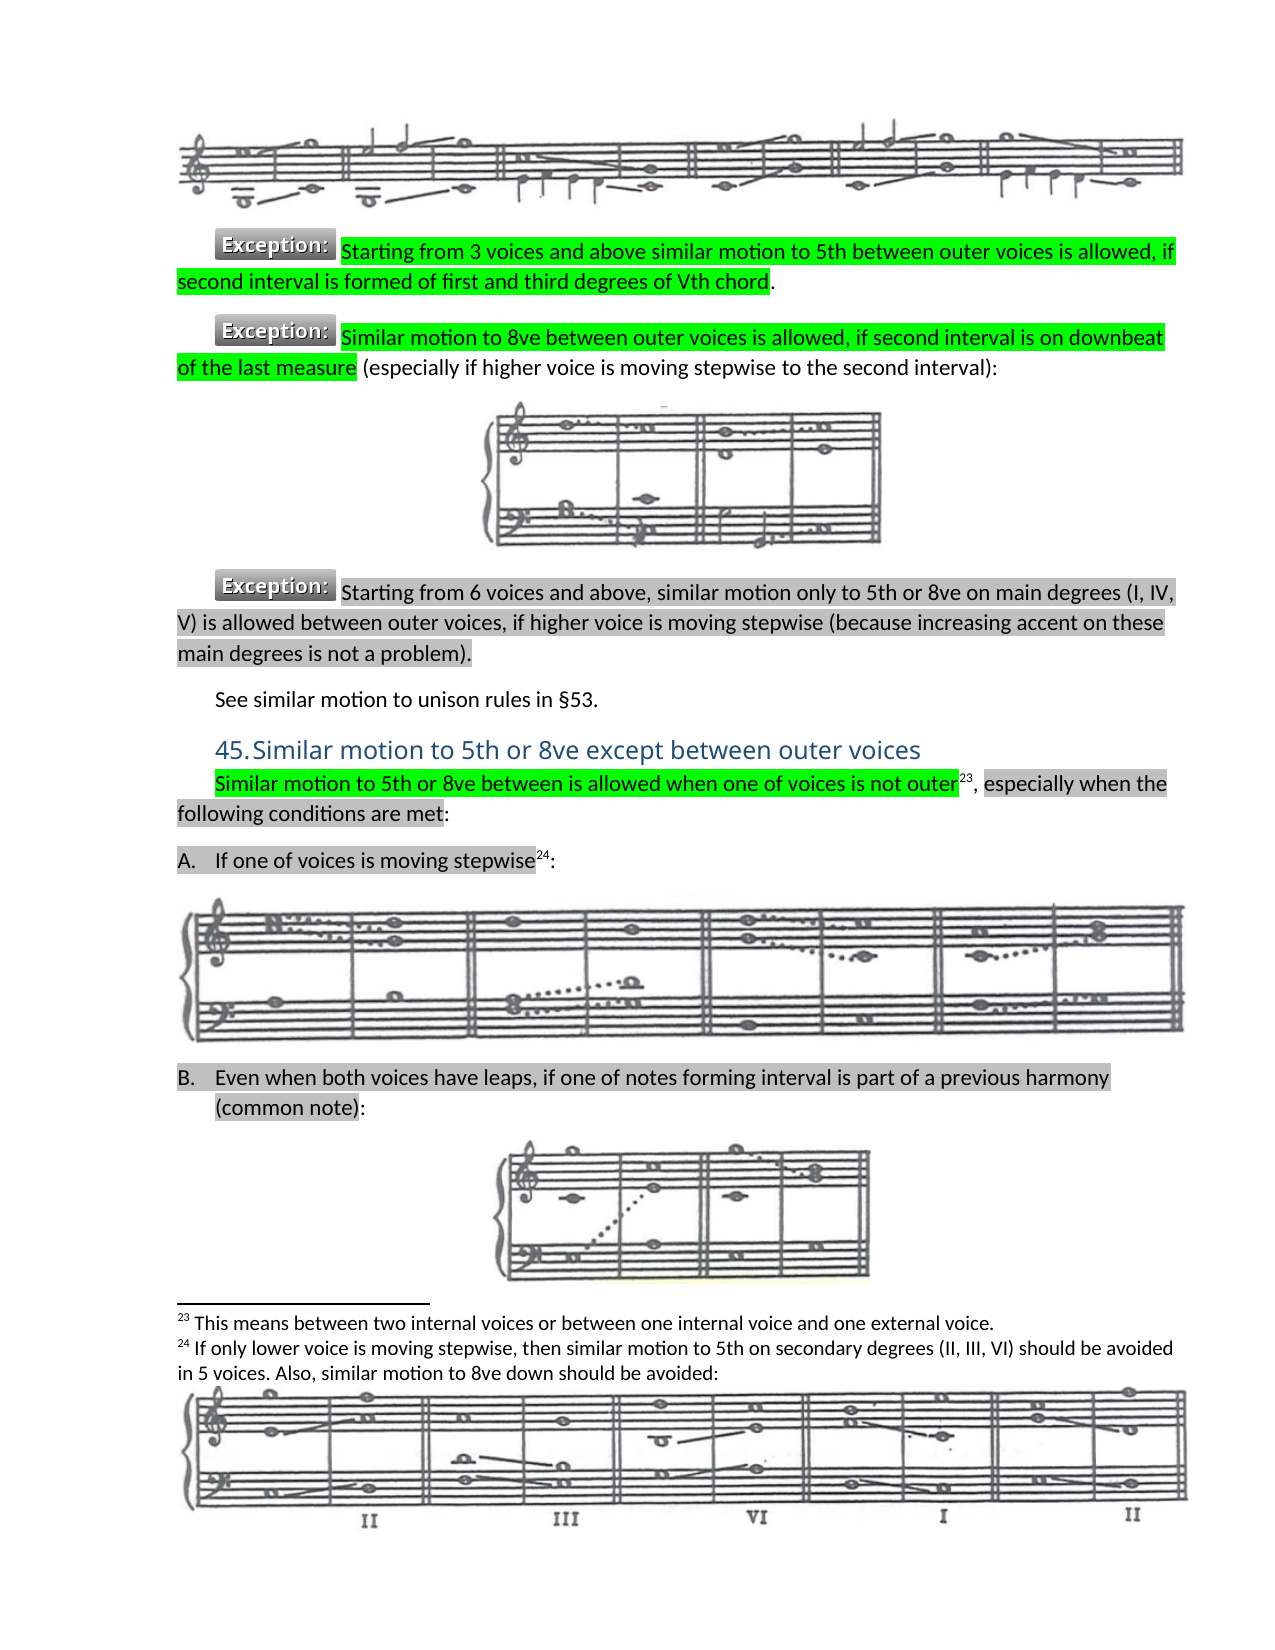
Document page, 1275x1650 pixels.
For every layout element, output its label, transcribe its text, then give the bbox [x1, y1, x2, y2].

text Starting from 3 voices and above similar motion to 5th between outer voices is allowed, if second interval is formed of first and third degrees of Vth chord. [177, 229, 1186, 295]
picture [177, 1386, 1190, 1532]
subtitle Similar motion to 5th or 8ve except between outer voices [215, 732, 1186, 766]
text Similar motion to 5th or 8ve between is allowed when one of voices is not outer, especially when the following conditions are met: [177, 769, 1186, 827]
list If one of voices is moving stepwise: [536, 846, 1186, 874]
text Starting from 6 voices and above, similar motion only to 5th or 8ve on main degrees (I, IV, V) is allowed between outer voices, if higher voice is moving stepwise (because increasing accent on these main degrees is not a problem). [177, 570, 1186, 667]
picture [480, 400, 884, 551]
text See similar motion to unison rules in §53. [177, 686, 1186, 713]
picture [214, 314, 337, 346]
picture [214, 569, 337, 601]
picture [492, 1140, 872, 1284]
picture [177, 118, 1187, 210]
list Even when both voices have leaps, if one of notes forming interval is part of a previous harmony (common note): [177, 1063, 1186, 1121]
text Similar motion to 8ve between outer voices is allowed, if second interval is on downbeat of the last measure (especially if higher voice is moving stepwise to the second interval): [177, 314, 1186, 381]
picture [177, 893, 1187, 1044]
picture [214, 228, 337, 260]
